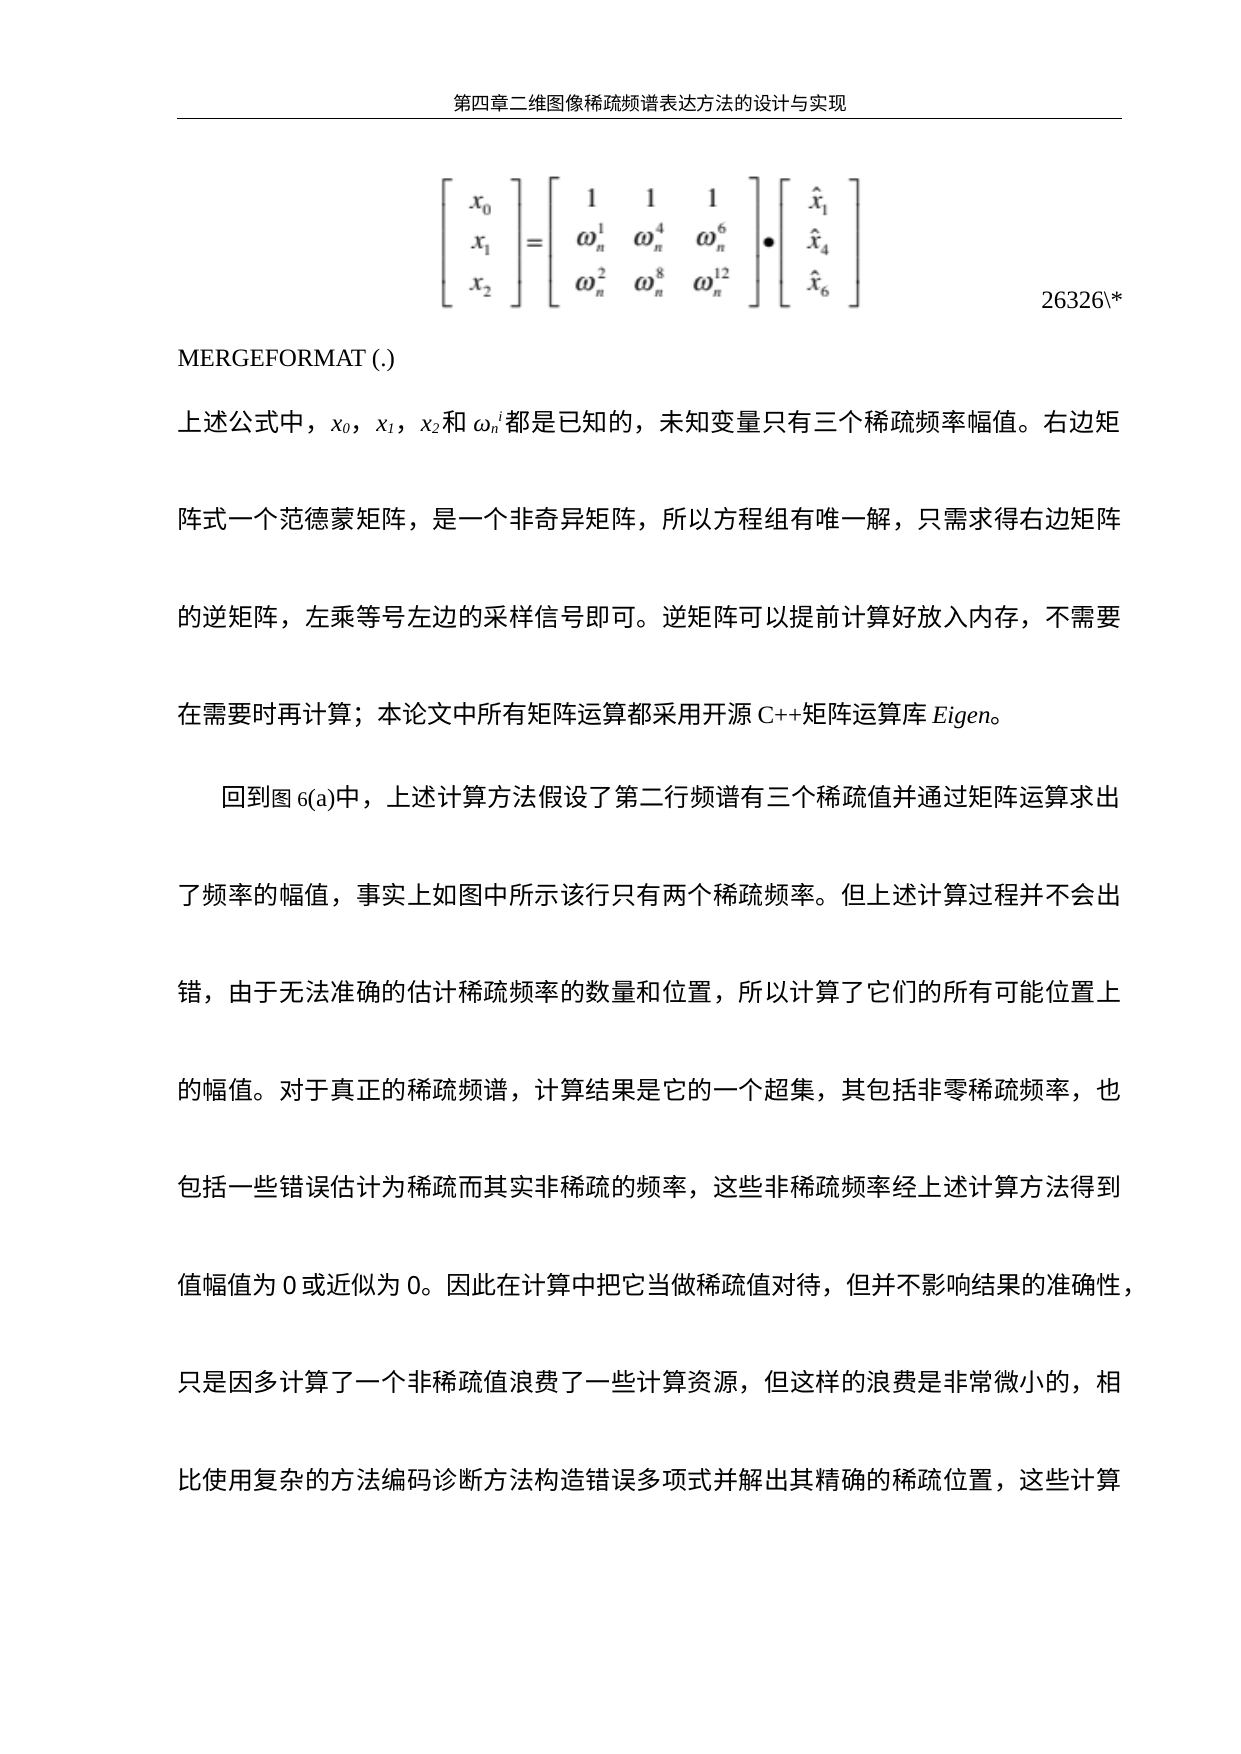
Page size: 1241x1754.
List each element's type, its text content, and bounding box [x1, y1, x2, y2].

text 上述公式中，x0，x1，x2和ωni都是已知的，未知变量只有三个稀疏频率幅值。右边矩阵式一个范德蒙矩阵，是一个非奇异矩阵，所以方程组有唯一解，只需求得右边矩阵的逆矩阵，左乘等号左边的采样信号即可。逆矩阵可以提前计算好放入内存，不需要在需要时再计算；本论文中所有矩阵运算都采用开源C++矩阵运算库Eigen。 [177, 388, 1122, 745]
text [177, 763, 1122, 1511]
